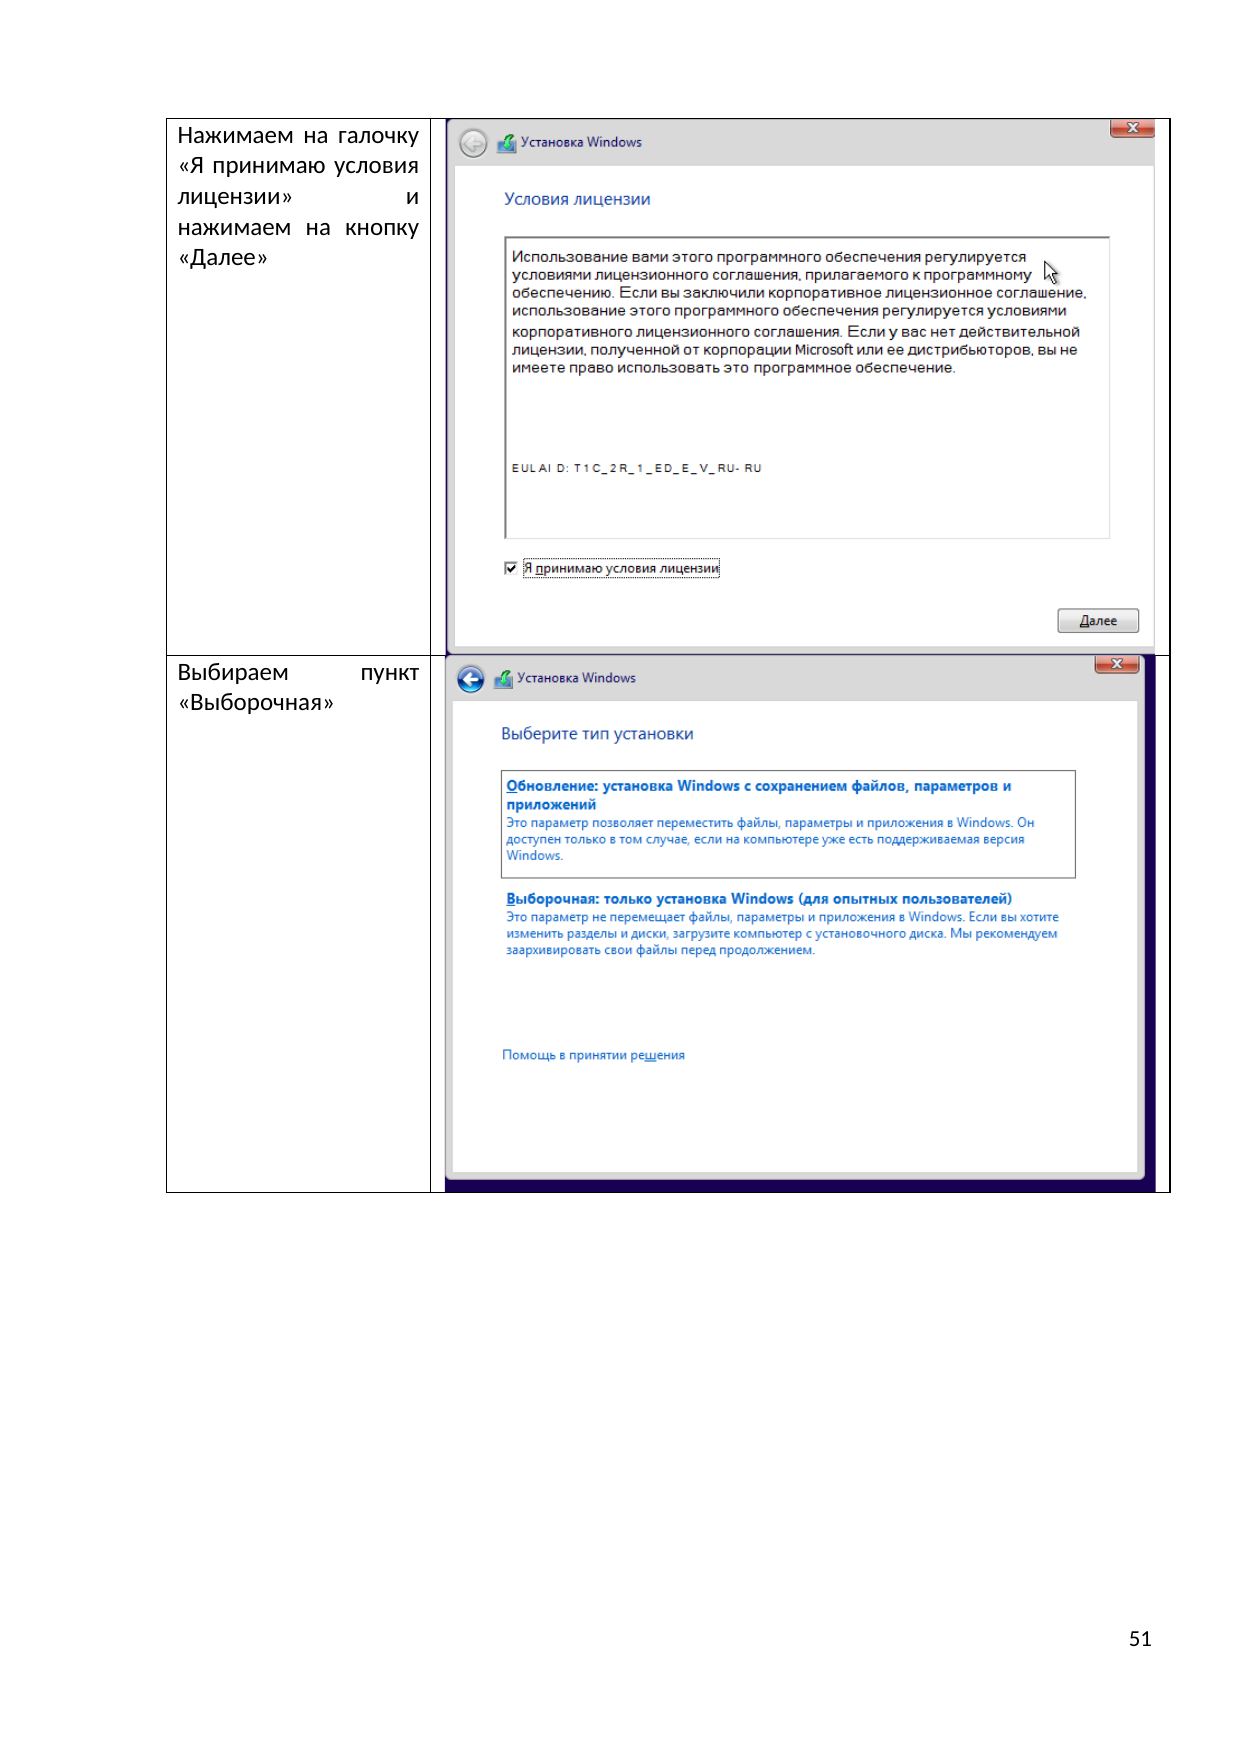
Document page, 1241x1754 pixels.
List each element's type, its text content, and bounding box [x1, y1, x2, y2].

table_cell [431, 656, 444, 1192]
table_cell [1156, 656, 1169, 1192]
table_cell Выбираем пункт «Выборочная» [167, 656, 430, 1192]
table_cell [431, 119, 445, 654]
table_cell Нажимаем на галочку «Я принимаю условия лицензии» и нажимаем на кнопку «Далее» [167, 119, 430, 654]
picture [444, 119, 1156, 1192]
table_cell [1155, 119, 1169, 654]
